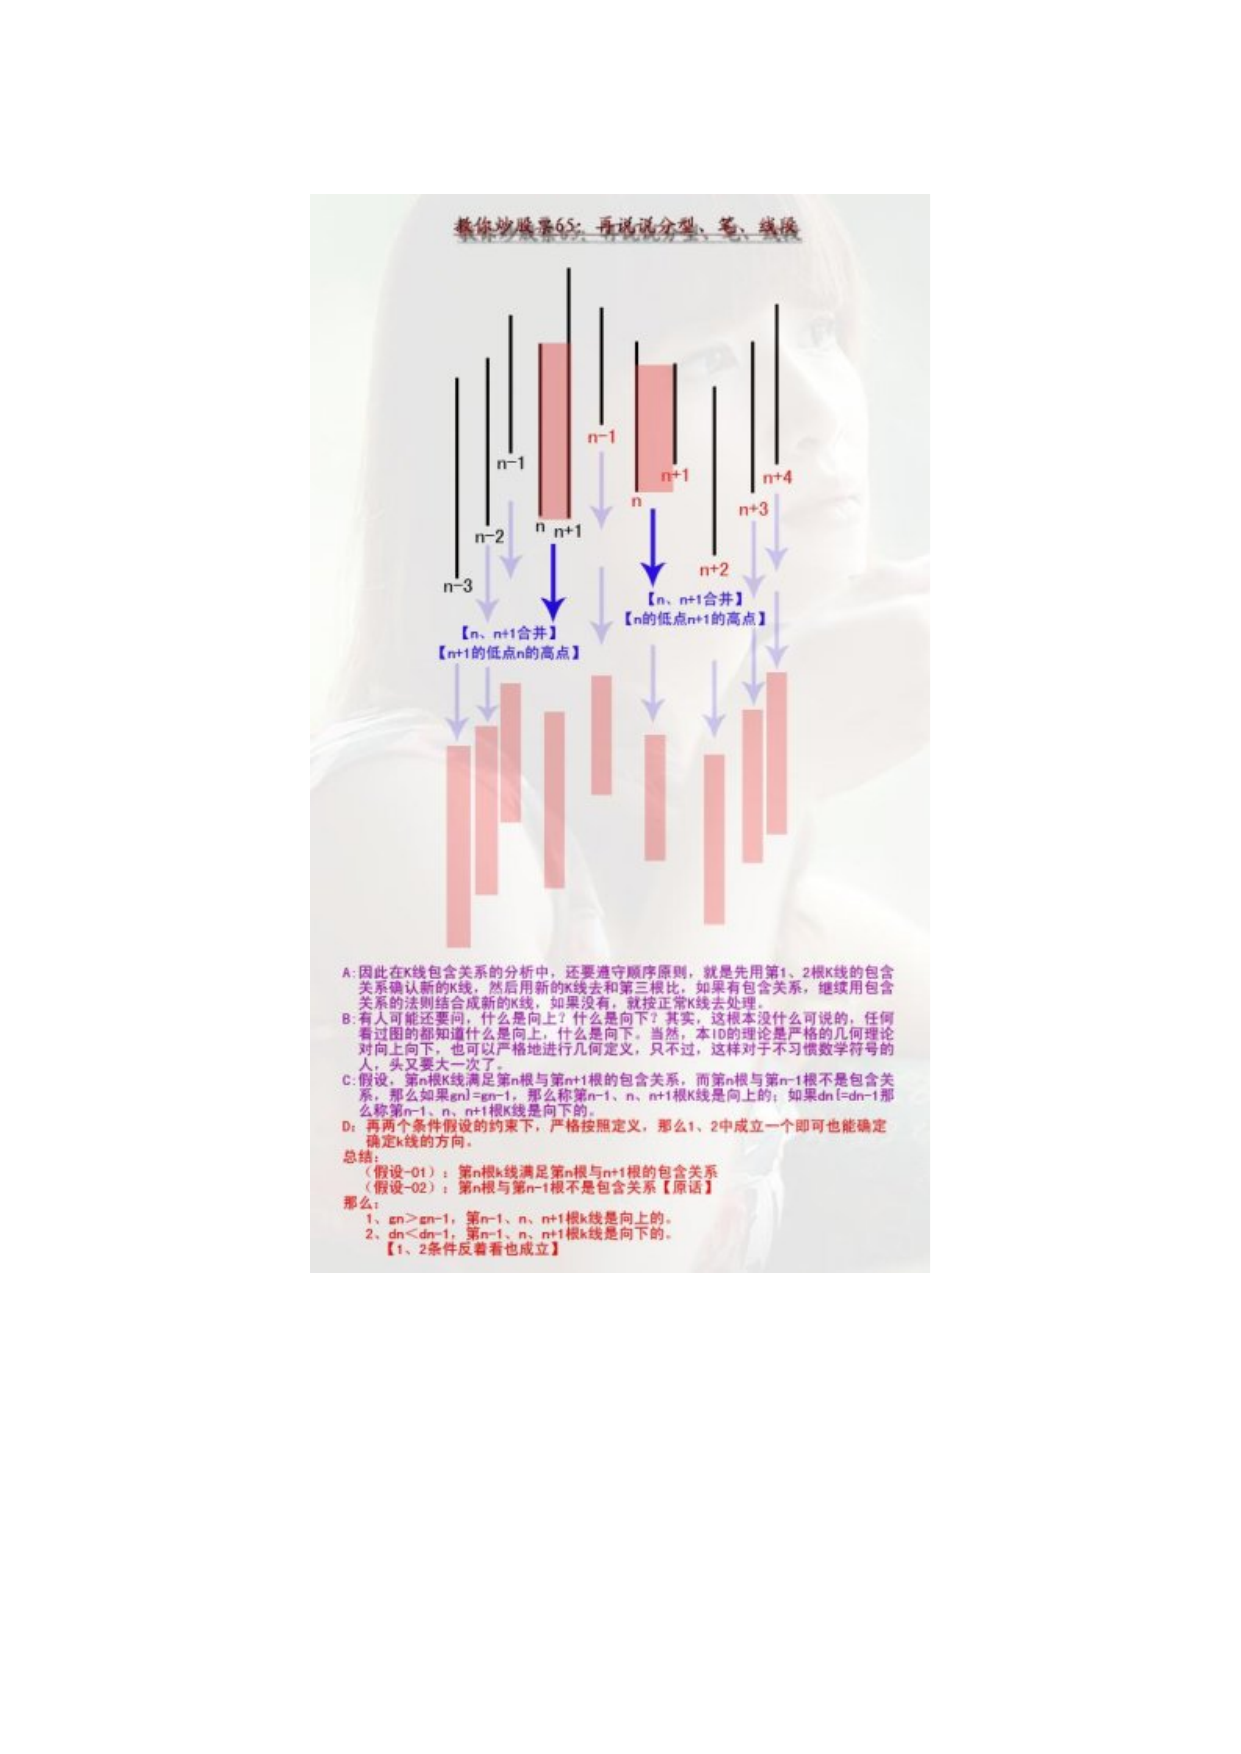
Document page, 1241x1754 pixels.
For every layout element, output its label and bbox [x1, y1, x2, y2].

text [187, 162, 1053, 1299]
picture [310, 194, 931, 1273]
